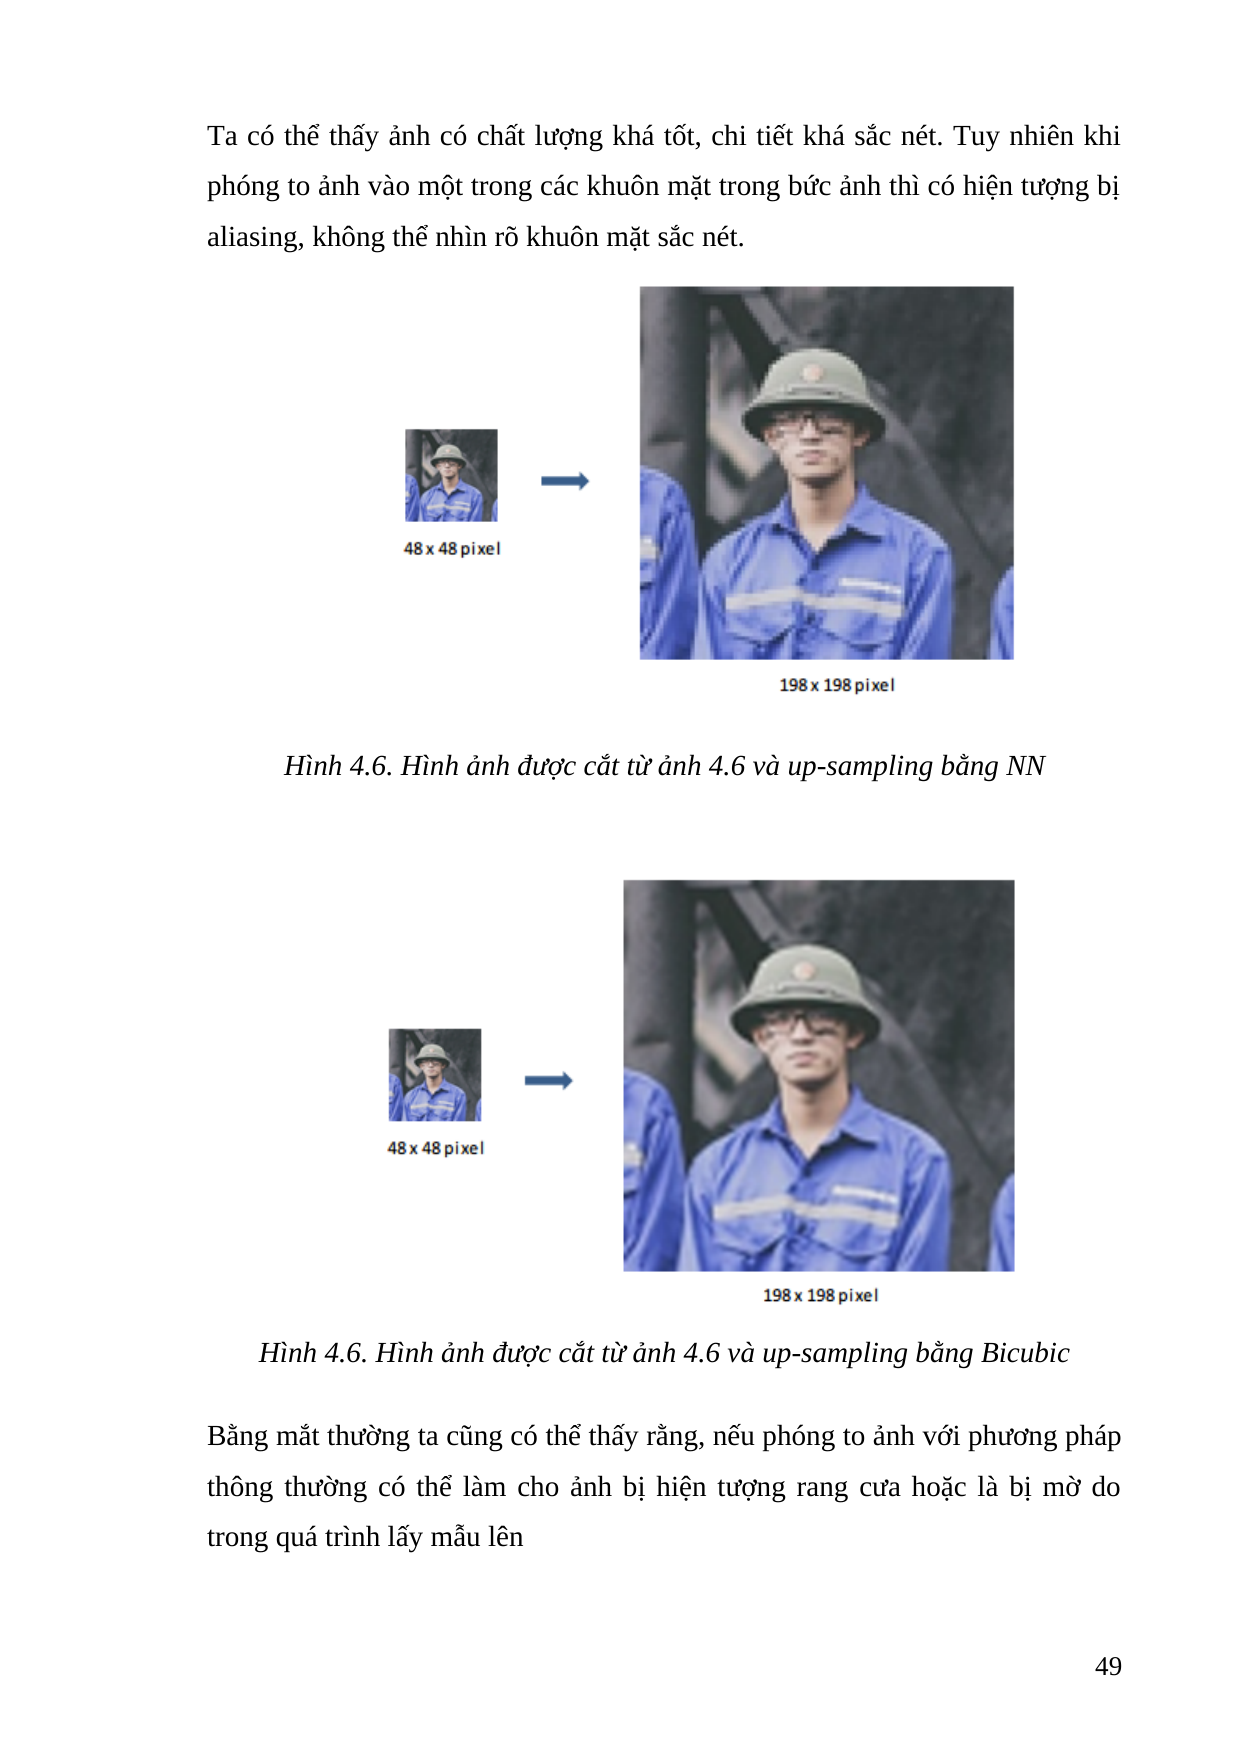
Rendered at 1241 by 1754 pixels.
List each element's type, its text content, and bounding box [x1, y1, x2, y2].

picture [286, 860, 1043, 1311]
text Hình 4.6. Hình ảnh được cắt từ ảnh 4.6 và up-sampling bằng Bicubic [207, 1335, 1122, 1369]
picture [293, 269, 1036, 707]
text Hình 4.6. Hình ảnh được cắt từ ảnh 4.6 và up-sampling bằng NN [207, 748, 1122, 782]
text Bằng mắt thường ta cũng có thể thấy rằng, nếu phóng to ảnh với phương pháp thông thường có thể làm cho ảnh bị hiện tượng rang cưa hoặc là bị mờ do trong quá trình lấy mẫu lên [207, 1418, 1122, 1552]
text Ta có thể thấy ảnh có chất lượng khá tốt, chi tiết khá sắc nét. Tuy nhiên khi phóng to ảnh vào một trong các khuôn mặt trong bức ảnh thì có hiện tượng bị aliasing, không thể nhìn rõ khuôn mặt sắc nét. [207, 118, 1122, 252]
